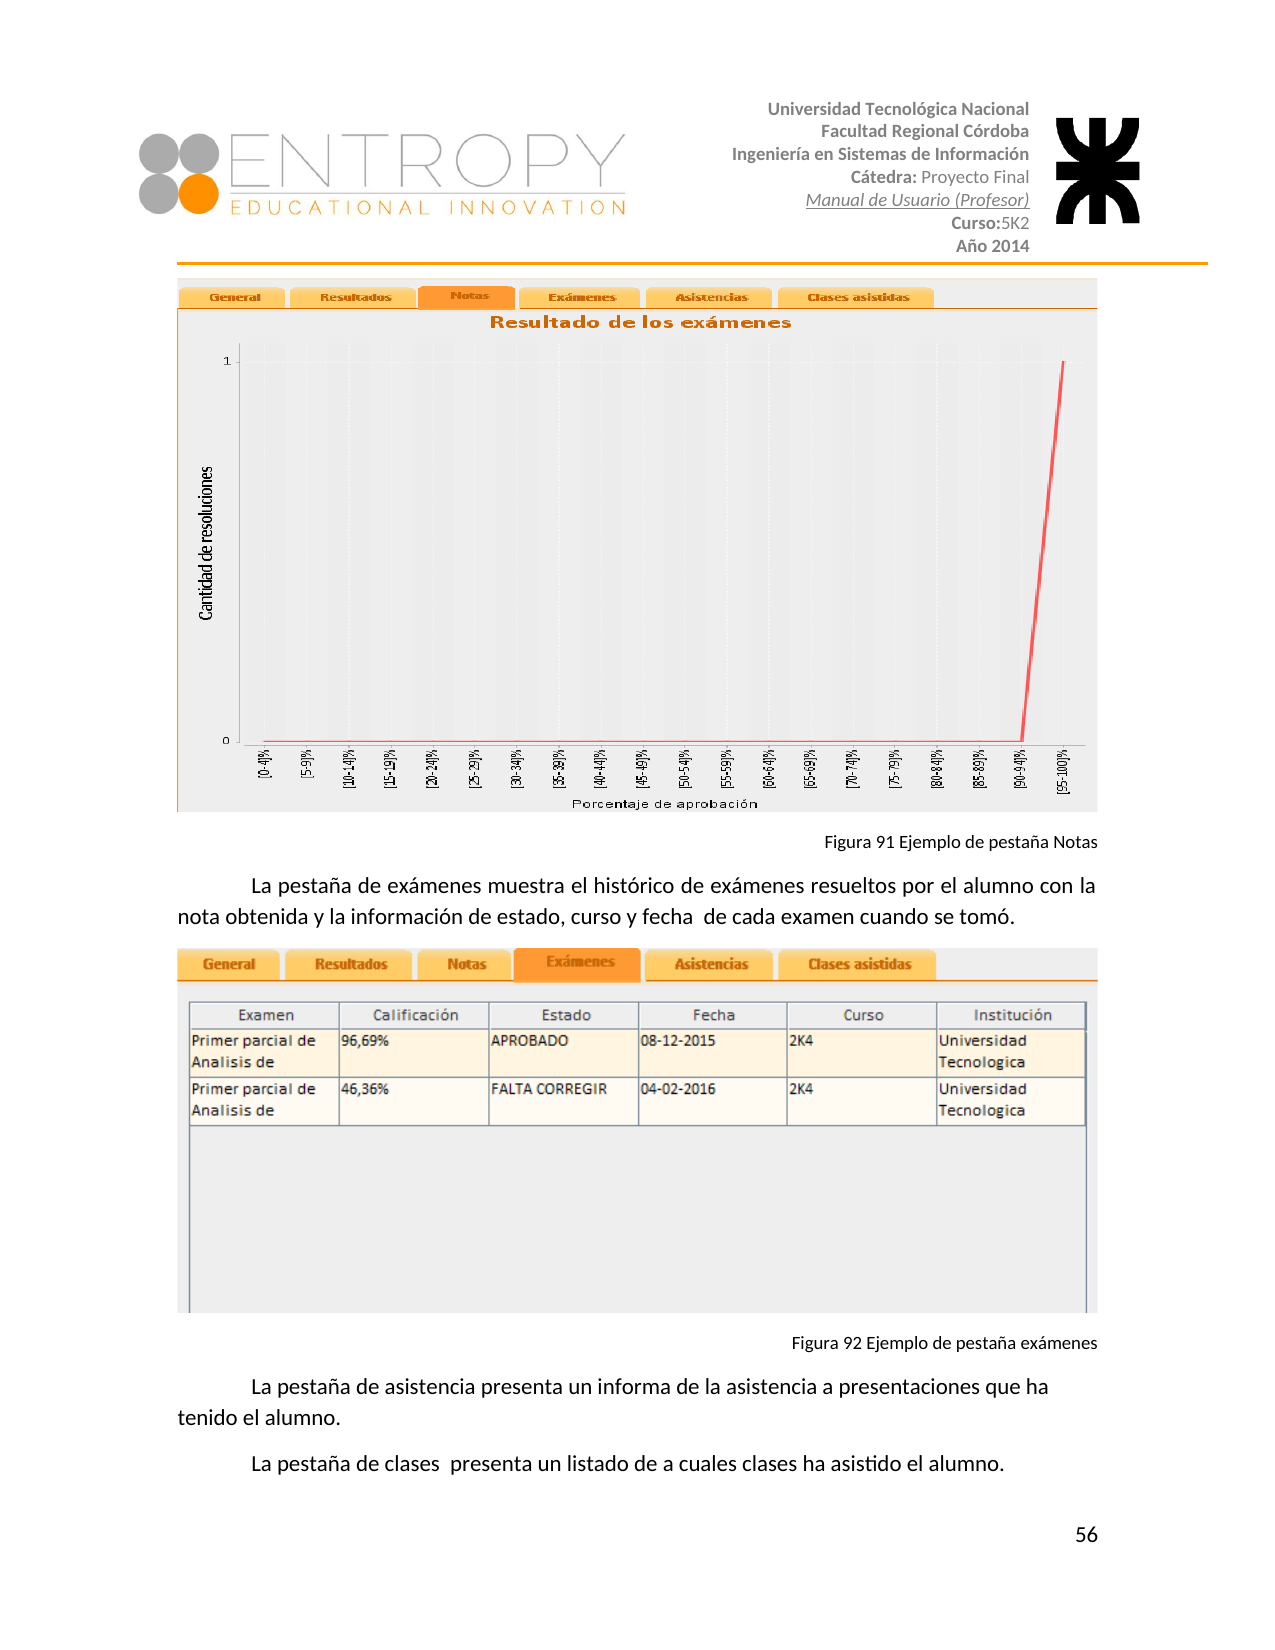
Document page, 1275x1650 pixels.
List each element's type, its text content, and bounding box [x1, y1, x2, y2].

text Figura 91 Ejemplo de pestaña Notas [177, 830, 1098, 853]
text La pestaña de clases presenta un listado de a cuales clases ha asistido el alumno. [177, 1449, 1098, 1477]
text Figura 92 Ejemplo de pestaña exámenes [177, 1331, 1098, 1354]
picture [177, 948, 1098, 1313]
text La pestaña de exámenes muestra el histórico de exámenes resueltos por el alumno con la nota obtenida y la información de estado, curso y fecha de cada examen cuando se tomó. [177, 872, 1098, 930]
picture [177, 278, 1098, 812]
picture [122, 119, 643, 229]
text La pestaña de asistencia presenta un informa de la asistencia a presentaciones que ha tenido el alumno. [177, 1372, 1098, 1431]
